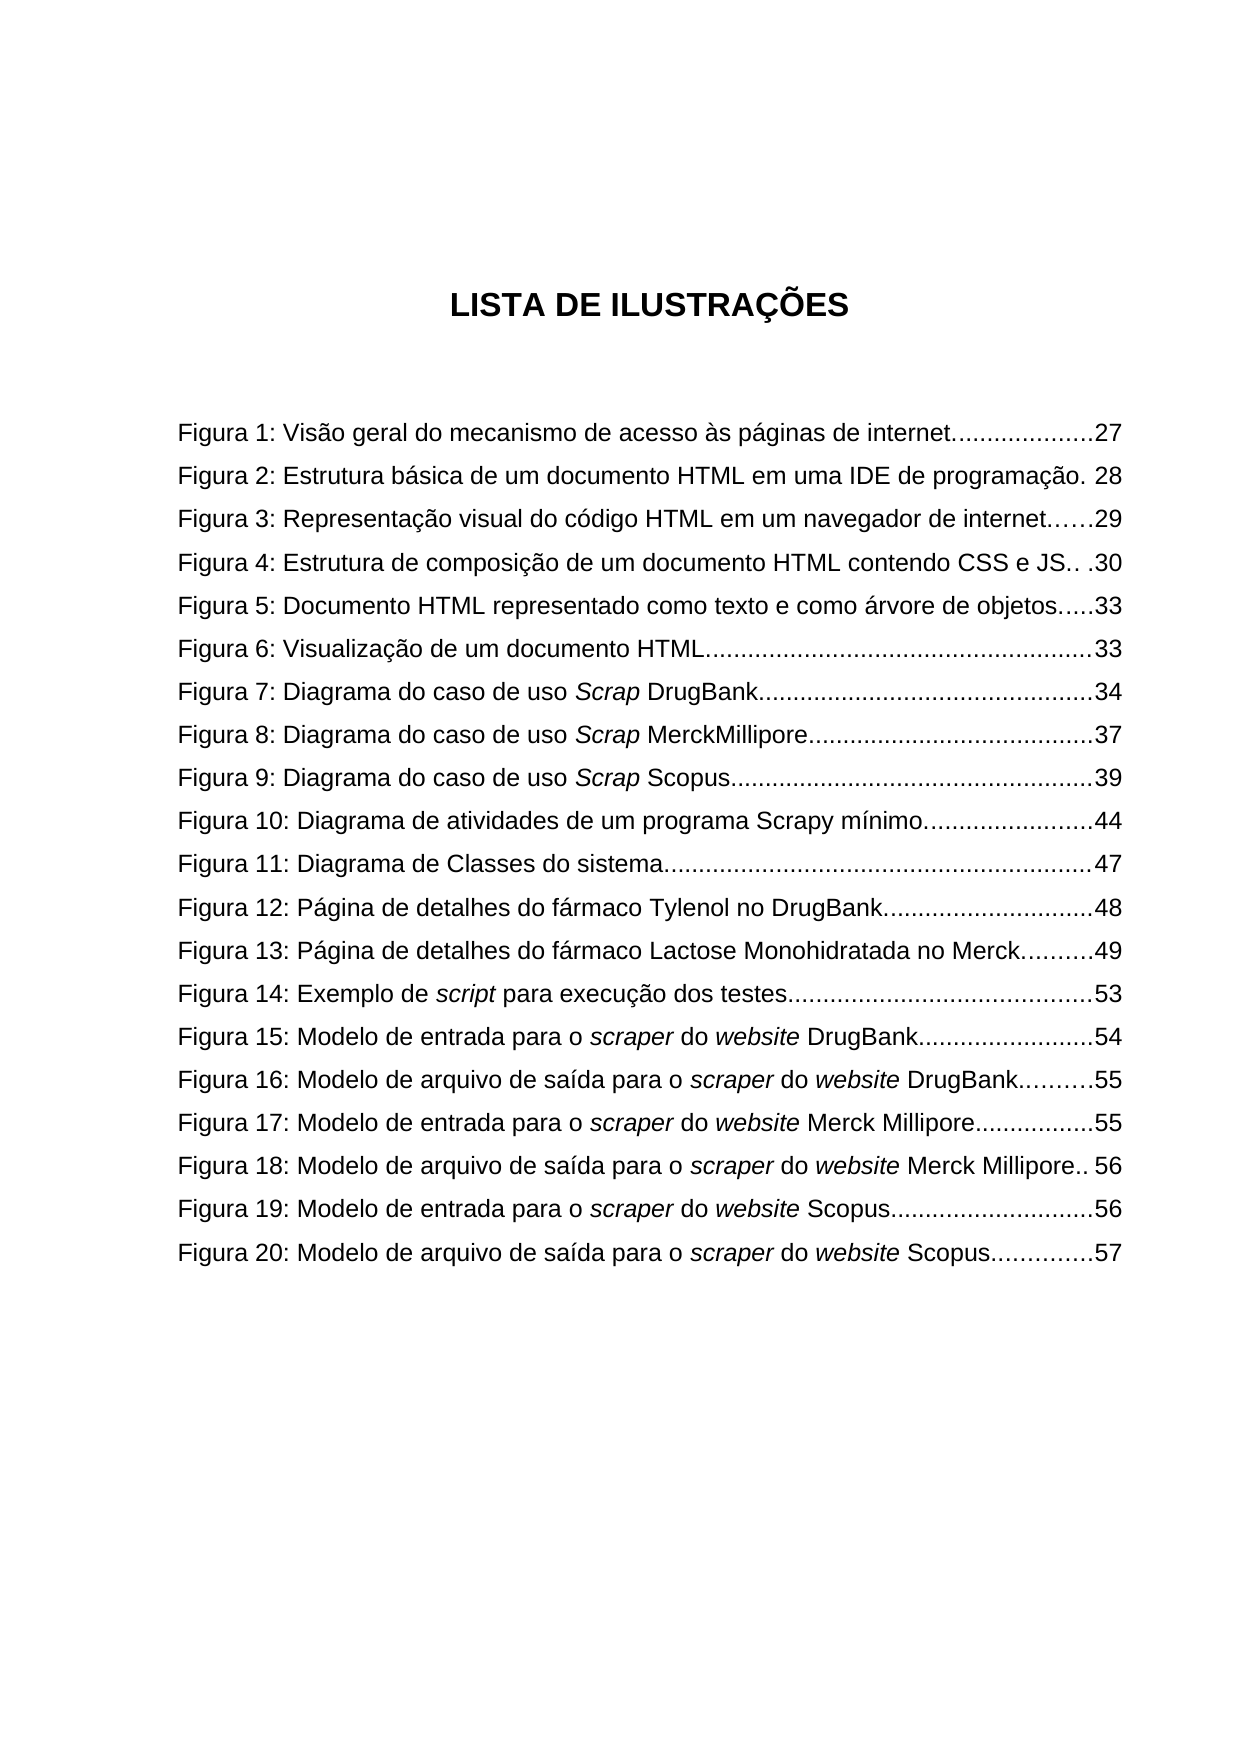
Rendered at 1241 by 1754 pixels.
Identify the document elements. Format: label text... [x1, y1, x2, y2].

text Figura 3: Representação visual do código HTML em um navegador de internet. 29 [177, 504, 1122, 533]
text Figura 9: Diagrama do caso de uso Scrap Scopus. 39 [177, 763, 1122, 792]
text Figura 15: Modelo de entrada para o scraper do website DrugBank. 54 [177, 1022, 1122, 1051]
text Figura 7: Diagrama do caso de uso Scrap DrugBank. 34 [177, 677, 1122, 706]
text Figura 11: Diagrama de Classes do sistema. 47 [177, 849, 1122, 878]
text Figura 4: Estrutura de composição de um documento HTML contendo CSS e JS. 30 [177, 547, 1122, 576]
text Figura 12: Página de detalhes do fármaco Tylenol no DrugBank. 48 [177, 892, 1122, 921]
text Figura 13: Página de detalhes do fármaco Lactose Monohidratada no Merck. 49 [177, 936, 1122, 964]
text Figura 2: Estrutura básica de um documento HTML em uma IDE de programação. 28 [177, 461, 1122, 490]
list LISTA DE ILUSTRAÇÕES [177, 286, 1122, 324]
text Figura 5: Documento HTML representado como texto e como árvore de objetos. 33 [177, 591, 1122, 619]
text Figura 6: Visualização de um documento HTML. 33 [177, 634, 1122, 662]
text Figura 20: Modelo de arquivo de saída para o scraper do website Scopus. 57 [177, 1237, 1122, 1266]
text Figura 10: Diagrama de atividades de um programa Scrapy mínimo. 44 [177, 806, 1122, 835]
text Figura 16: Modelo de arquivo de saída para o scraper do website DrugBank. 55 [177, 1065, 1122, 1094]
text Figura 8: Diagrama do caso de uso Scrap MerckMillipore. 37 [177, 720, 1122, 749]
text Figura 18: Modelo de arquivo de saída para o scraper do website Merck Millipore. 56 [177, 1151, 1122, 1180]
text Figura 14: Exemplo de script para execução dos testes. 53 [177, 979, 1122, 1007]
text Figura 19: Modelo de entrada para o scraper do website Scopus. 56 [177, 1194, 1122, 1223]
text Figura 17: Modelo de entrada para o scraper do website Merck Millipore. 55 [177, 1108, 1122, 1137]
text Figura 1: Visão geral do mecanismo de acesso às páginas de internet. 27 [177, 418, 1122, 447]
